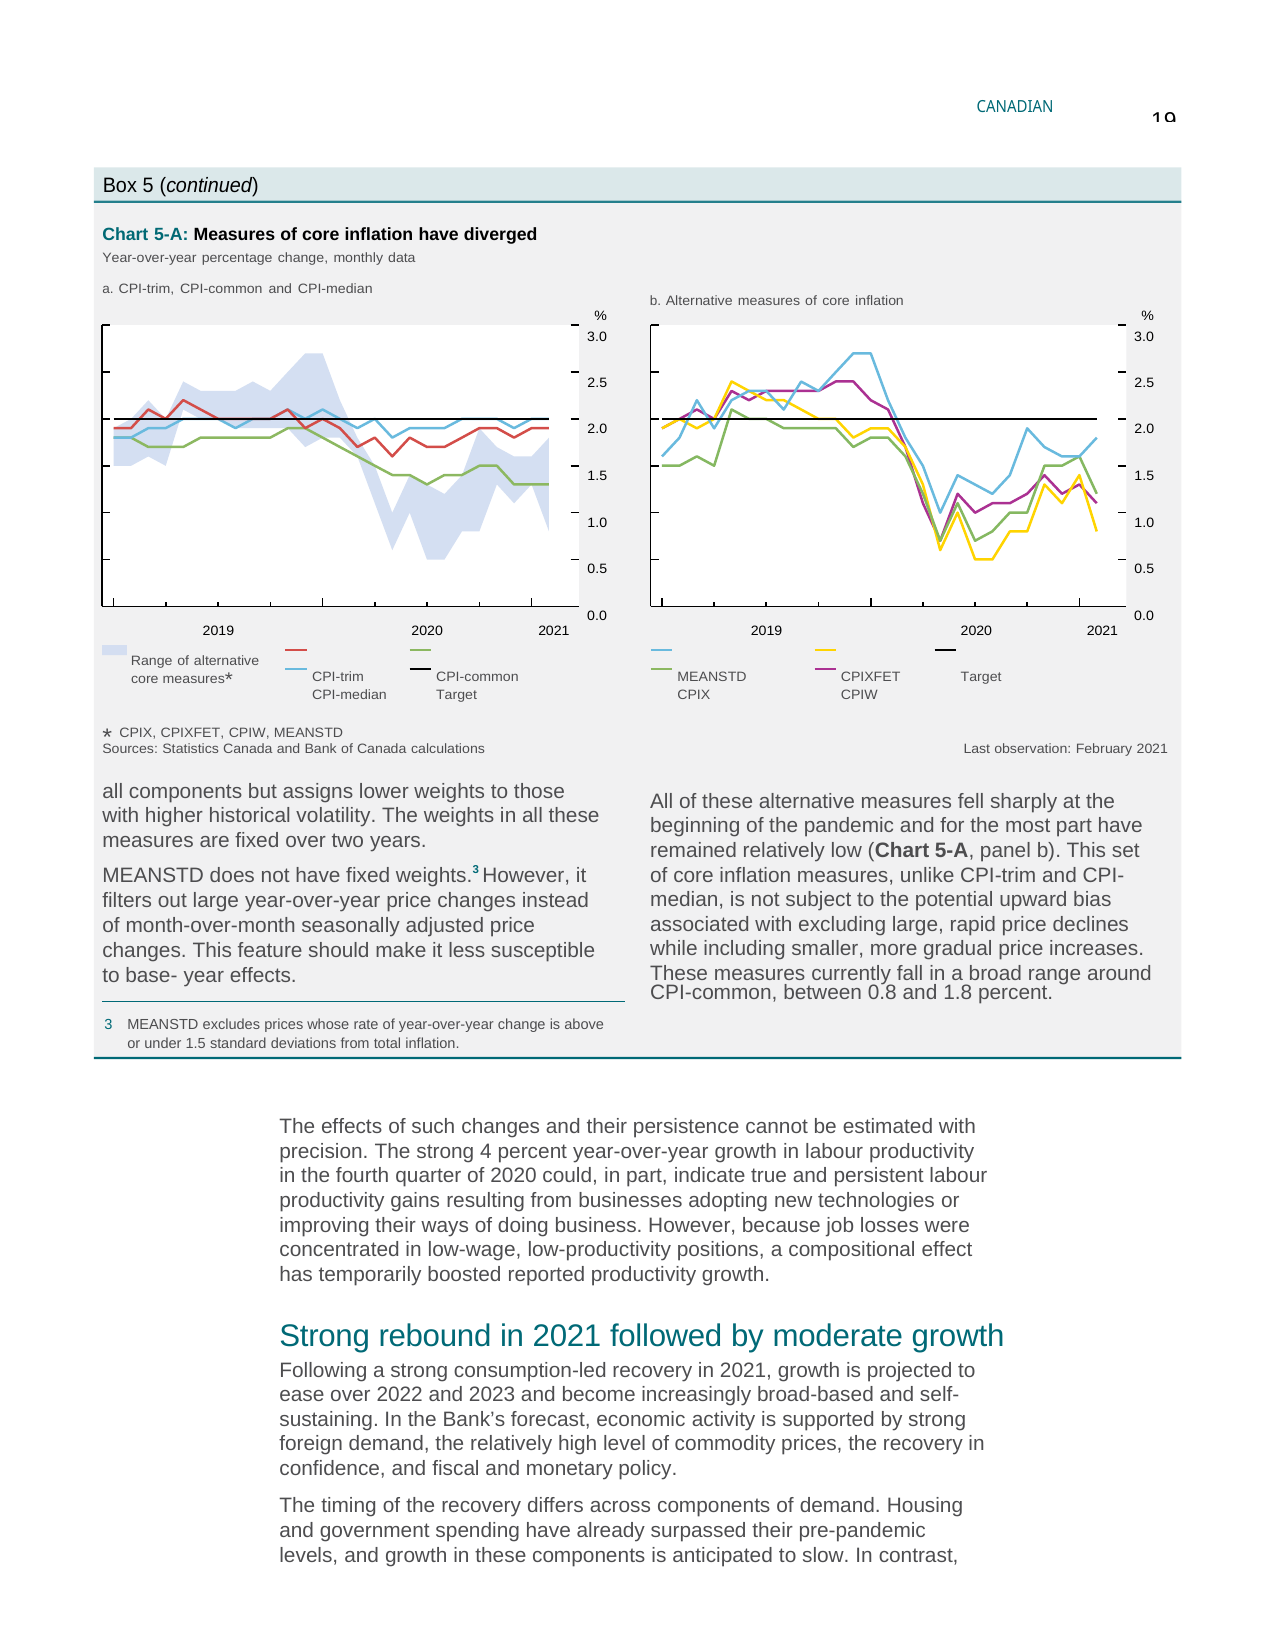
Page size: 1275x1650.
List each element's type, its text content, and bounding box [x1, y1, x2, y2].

text The timing of the recovery differs across components of demand. Housing and government spending have already surpassed their pre-pandemic levels, and growth in these components is anticipated to slow. In contrast, [279, 1493, 971, 1566]
text 2019 2020 2021 [751, 623, 1118, 638]
text Range of alternative core measures* [131, 654, 262, 690]
text 2.0 2.0 [587, 421, 1204, 437]
text The effects of such changes and their persistence cannot be estimated with precision. The strong 4 percent year-over-year growth in labour productivity in the fourth quarter of 2020 could, in part, indicate true and persistent labour productivity gains resulting from businesses adopting new technologies or improving their ways of doing business. However, because job losses were concentrated in low-wage, low-productivity positions, a compositional effect has temporarily boosted reported productivity growth. [279, 1114, 990, 1286]
text Box 5 (continued) [103, 173, 1204, 197]
text Sources: Statistics Canada and Bank of Canada calculations Last observation: February 2021 [102, 743, 1204, 756]
subtitle Strong rebound in 2021 followed by moderate growth [279, 1317, 1204, 1352]
text MEANSTD CPIX [677, 669, 753, 702]
text Year-over-year percentage change, monthly data [102, 250, 542, 266]
text MEANSTD does not have fixed weights.3 However, it filters out large year-over-year price changes instead of month-over-month seasonally adjusted price changes. This feature should make it less susceptible to base- year effects. [102, 862, 610, 987]
text 0.0 [1134, 608, 1204, 623]
text Following a strong consumption-led recovery in 2021, growth is projected to ease over 2022 and 2023 and become increasingly broad-based and self- sustaining. In the Bank’s forecast, economic activity is supported by strong foreign demand, the relatively high level of commodity prices, the recovery in confidence, and fiscal and monetary policy. [279, 1357, 996, 1480]
list Alternative measures of core inflation [649, 292, 911, 308]
text 1.0 1.0 [587, 514, 1204, 530]
text CPIXFET CPIW [841, 669, 903, 702]
text * CPIX, CPIXFET, CPIW, MEANSTD [102, 717, 1204, 743]
text CPI-common Target [436, 669, 526, 702]
text All of these alternative measures fell sharply at the beginning of the pandemic and for the most part have remained relatively low (Chart 5-A, panel b). This set of core inflation measures, unlike CPI-trim and CPI- median, is not subject to the potential upward bias associated with excluding large, rapid price declines while including smaller, more gradual price increases. These measures currently fall in a broad range around [650, 789, 1155, 985]
list MEANSTD excludes prices whose rate of year-over-year change is above or under 1.5 standard deviations from total inflation. [104, 1016, 617, 1051]
text CPI-common, between 0.8 and 1.8 percent. [102, 987, 1204, 1002]
text Target [960, 669, 1204, 684]
text 2019 2020 2021 [202, 623, 570, 638]
list CPI-trim, CPI-common and CPI-median [102, 281, 542, 296]
text % 3.0 [1134, 308, 1156, 344]
text % 3.0 [587, 308, 609, 344]
text 2.5 2.5 [587, 375, 1204, 390]
text 1.5 1.5 [587, 468, 1204, 483]
text CPI-trim CPI-median [312, 669, 389, 702]
text 0.5 0.5 [587, 561, 1204, 576]
text 0.0 [587, 608, 611, 623]
text Chart 5-A: Measures of core inﬂation have diverged [102, 224, 542, 244]
text all components but assigns lower weights to those with higher historical volatility. The weights in all these measures are fixed over two years. [102, 778, 602, 852]
